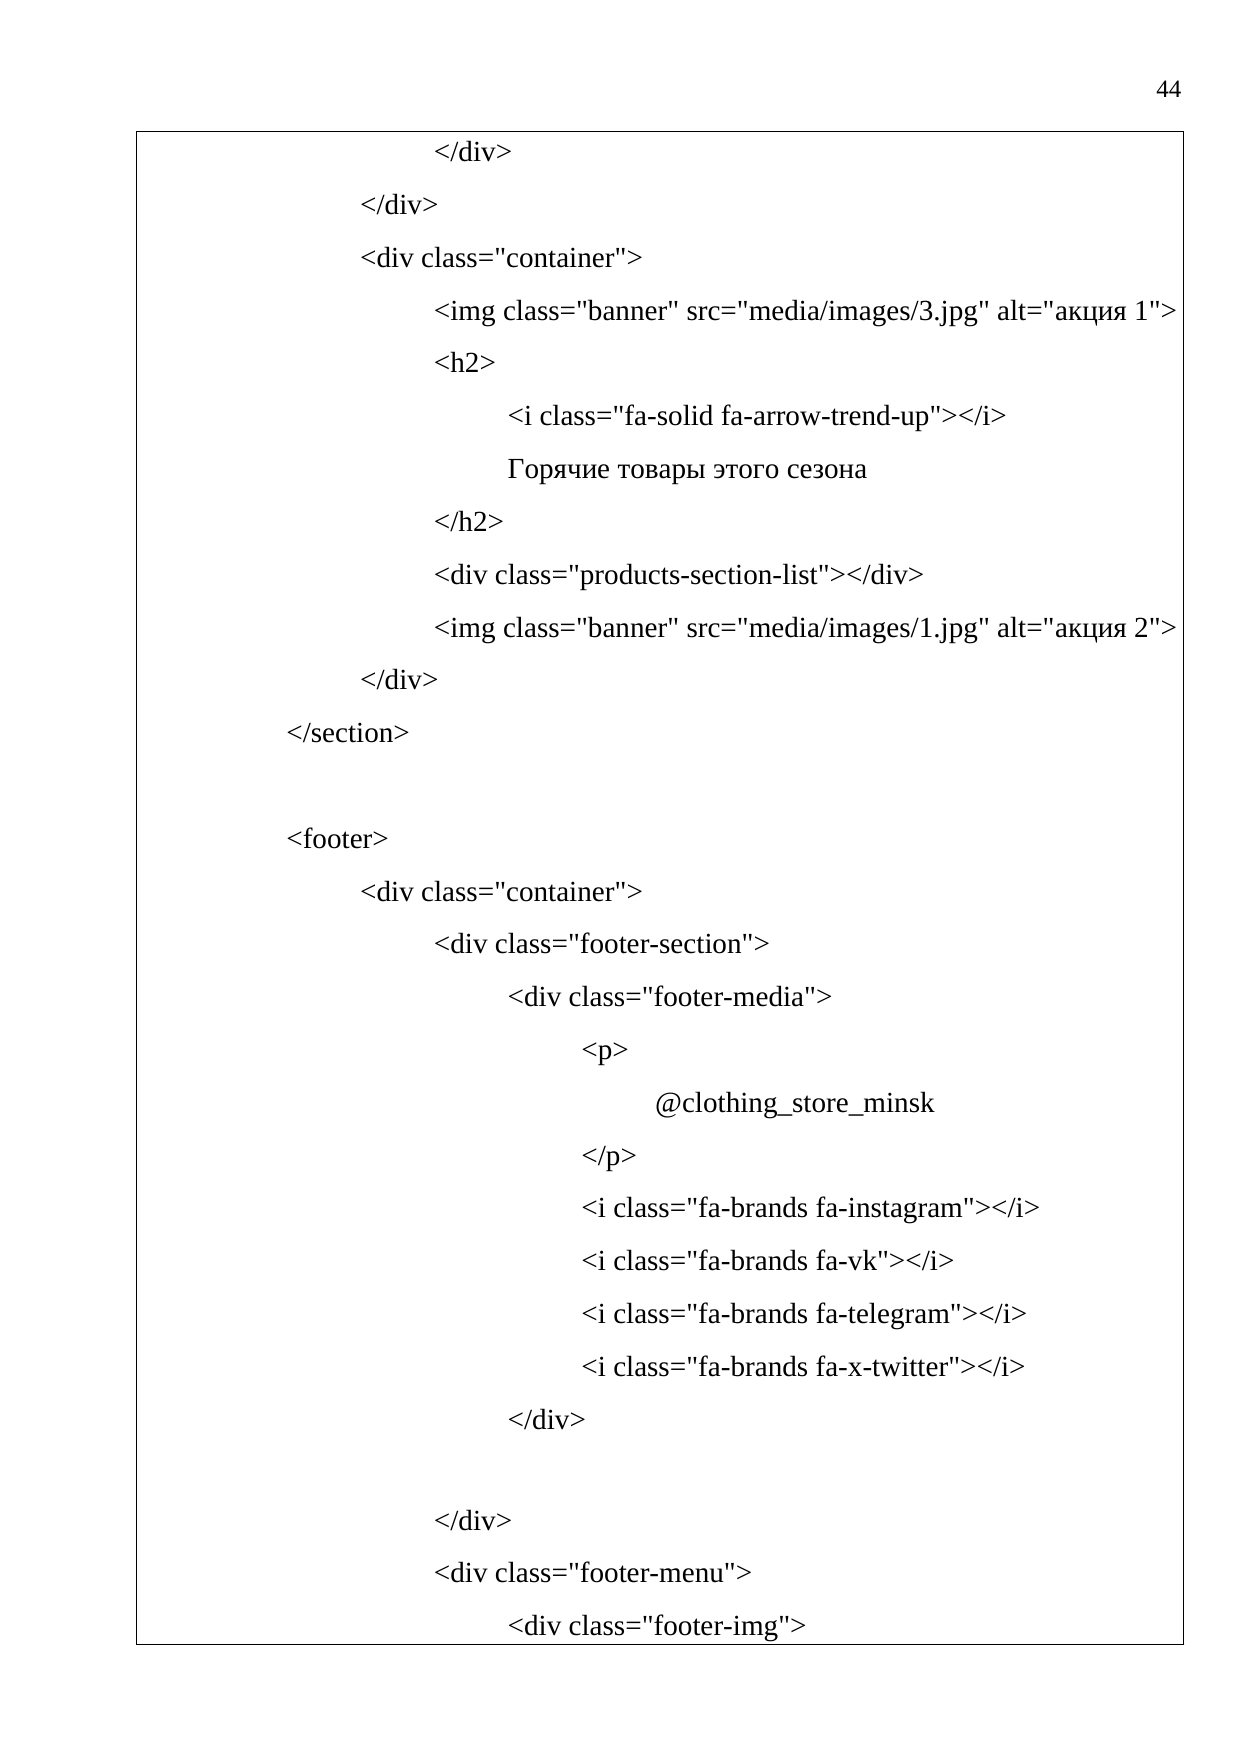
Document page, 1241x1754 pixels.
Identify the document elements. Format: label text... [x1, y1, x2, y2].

text </h2> [137, 501, 1183, 538]
text <footer> [137, 818, 1183, 854]
text <h2> [137, 342, 1183, 379]
text <div class="products-section-list"></div> [137, 554, 1183, 590]
text <div class="container"> [137, 871, 1183, 907]
text </div> [137, 184, 1183, 221]
text <img class="banner" src="media/images/1.jpg" alt="акция 2"> [137, 607, 1183, 643]
text Горячие товары этого сезона [137, 448, 1183, 485]
text <i class="fa-brands fa-vk"></i> [137, 1240, 1183, 1277]
text </div> [137, 1399, 1183, 1435]
text <i class="fa-solid fa-arrow-trend-up"></i> [137, 395, 1183, 432]
text </div> [137, 1499, 1183, 1536]
text <div class="container"> [137, 237, 1183, 273]
text @clothing_store_minsk [137, 1082, 1183, 1118]
text </section> [137, 712, 1183, 749]
text <i class="fa-brands fa-telegram"></i> [137, 1293, 1183, 1330]
text <div class="footer-media"> [137, 976, 1183, 1013]
text </div> [137, 132, 1183, 168]
text <div class="footer-section"> [137, 923, 1183, 960]
text <i class="fa-brands fa-instagram"></i> [137, 1187, 1183, 1224]
text </p> [137, 1135, 1183, 1171]
text <div class="footer-img"> [137, 1605, 1183, 1644]
text <div class="footer-menu"> [137, 1552, 1183, 1589]
text </div> [137, 659, 1183, 696]
text <i class="fa-brands fa-x-twitter"></i> [137, 1346, 1183, 1383]
text <p> [137, 1029, 1183, 1066]
text <img class="banner" src="media/images/3.jpg" alt="акция 1"> [137, 290, 1183, 326]
